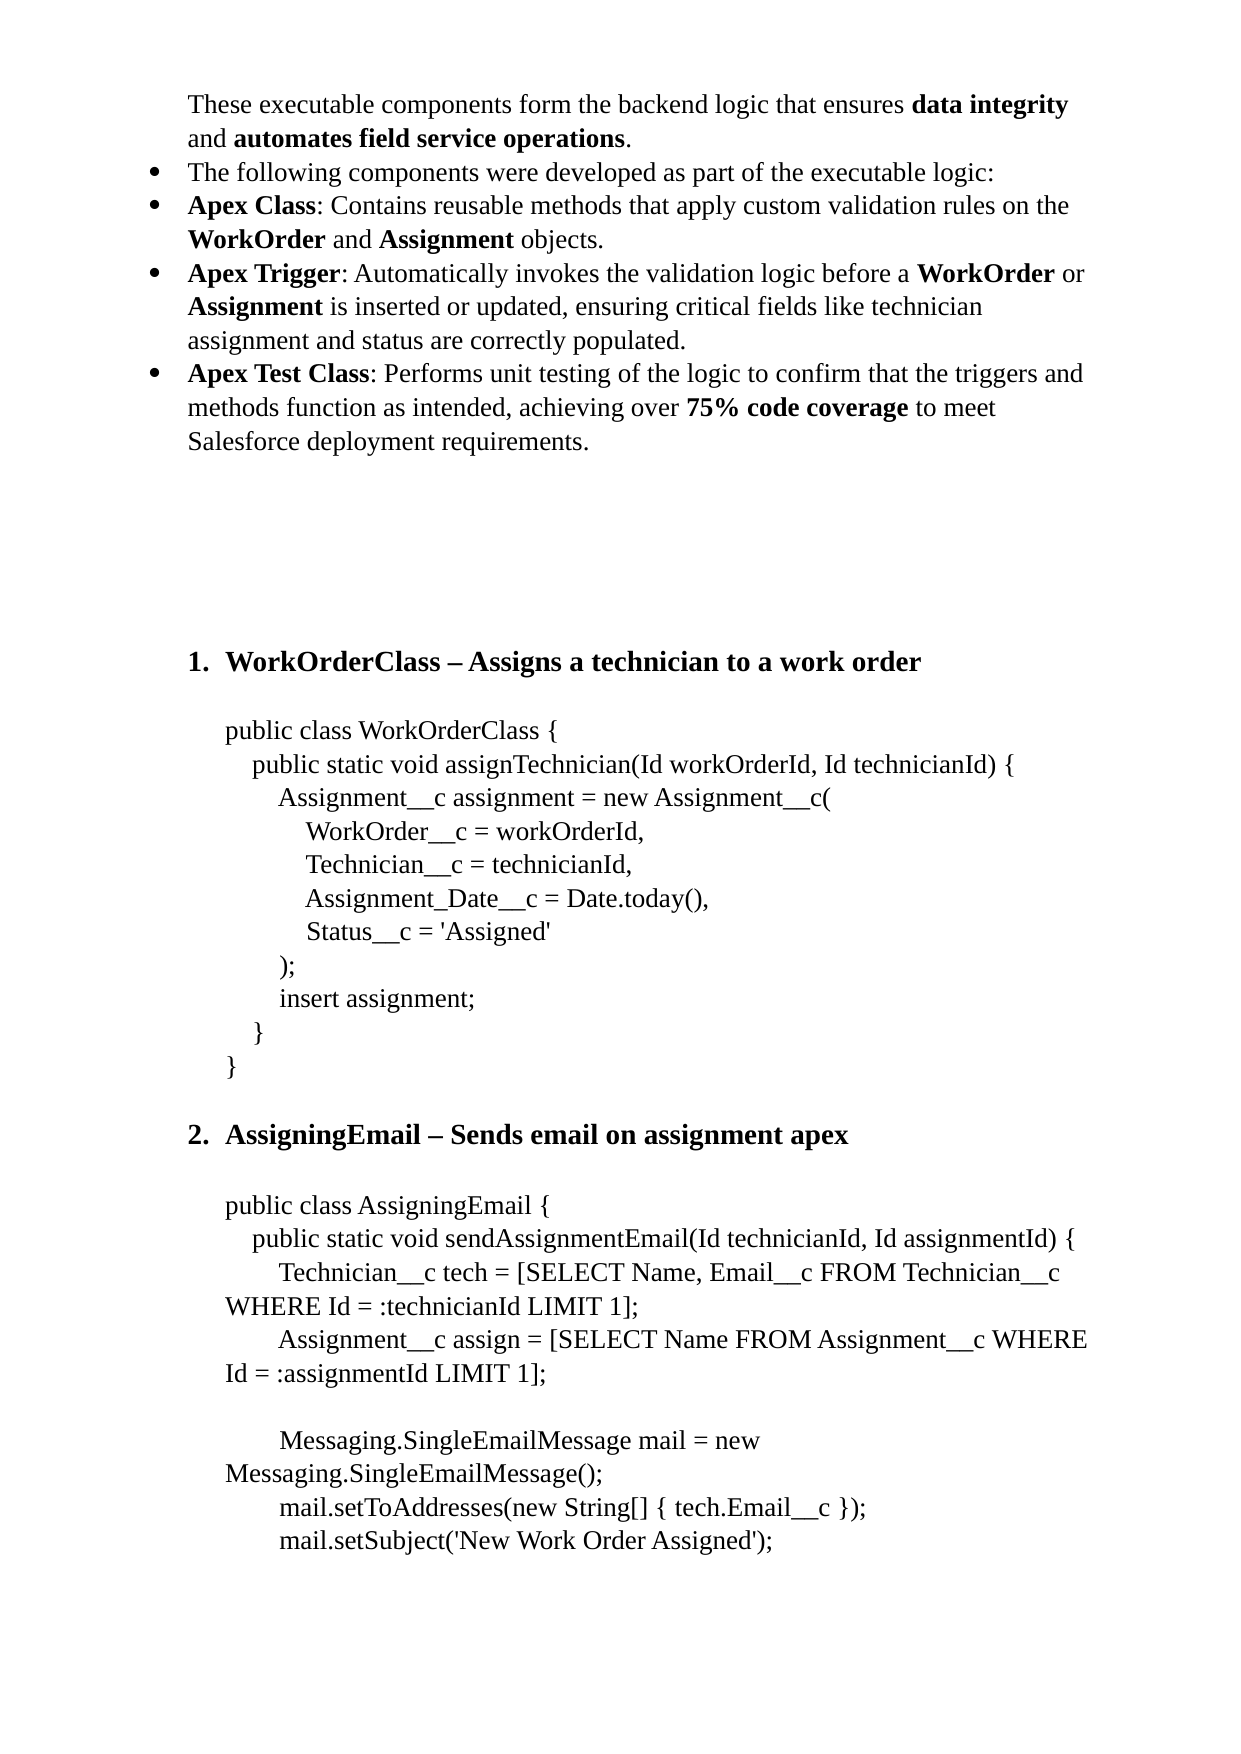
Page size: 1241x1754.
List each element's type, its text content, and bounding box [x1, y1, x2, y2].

list WorkOrderClass – Assigns a technician to a work order [187, 644, 1090, 678]
list Apex Class: Contains reusable methods that apply custom validation rules on the WorkOrder and Assignment objects. [150, 189, 1090, 254]
list public class AssigningEmail { [225, 1189, 1090, 1220]
list mail.setToAddresses(new String[] { tech.Email__c }); [225, 1491, 1090, 1522]
list public static void sendAssignmentEmail(Id technicianId, Id assignmentId) { [225, 1223, 1090, 1254]
list Apex Trigger: Automatically invokes the validation logic before a WorkOrder or Assignment is inserted or updated, ensuring critical fields like technician assignment and status are correctly populated. [150, 257, 1090, 355]
list public static void assignTechnician(Id workOrderId, Id technicianId) { [225, 748, 1090, 779]
list WorkOrder__c = workOrderId, [225, 815, 1090, 846]
list Status__c = 'Assigned' [225, 916, 1090, 947]
list Assignment__c assignment = new Assignment__c( [225, 781, 1090, 812]
list } [225, 1016, 1090, 1047]
list mail.setSubject('New Work Order Assigned'); [225, 1524, 1090, 1556]
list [150, 89, 1090, 153]
list } [225, 1050, 1090, 1081]
list public class WorkOrderClass { [225, 714, 1090, 745]
list Messaging.SingleEmailMessage mail = new Messaging.SingleEmailMessage(); [225, 1424, 1090, 1488]
list The following components were developed as part of the executable logic: [150, 156, 1090, 187]
list AssigningEmail – Sends email on assignment apex [187, 1117, 1090, 1150]
list Assignment__c assign = [SELECT Name FROM Assignment__c WHERE Id = :assignmentId LIMIT 1]; [225, 1323, 1090, 1388]
list Apex Test Class: Performs unit testing of the logic to confirm that the triggers and methods function as intended, achieving over 75% code coverage to meet Salesforce deployment requirements. [150, 357, 1090, 456]
list Technician__c = technicianId, [225, 848, 1090, 879]
list ); [225, 949, 1090, 980]
list Technician__c tech = [SELECT Name, Email__c FROM Technician__c WHERE Id = :technicianId LIMIT 1]; [225, 1256, 1090, 1321]
list insert assignment; [225, 983, 1090, 1014]
list Assignment_Date__c = Date.today(), [225, 882, 1090, 913]
